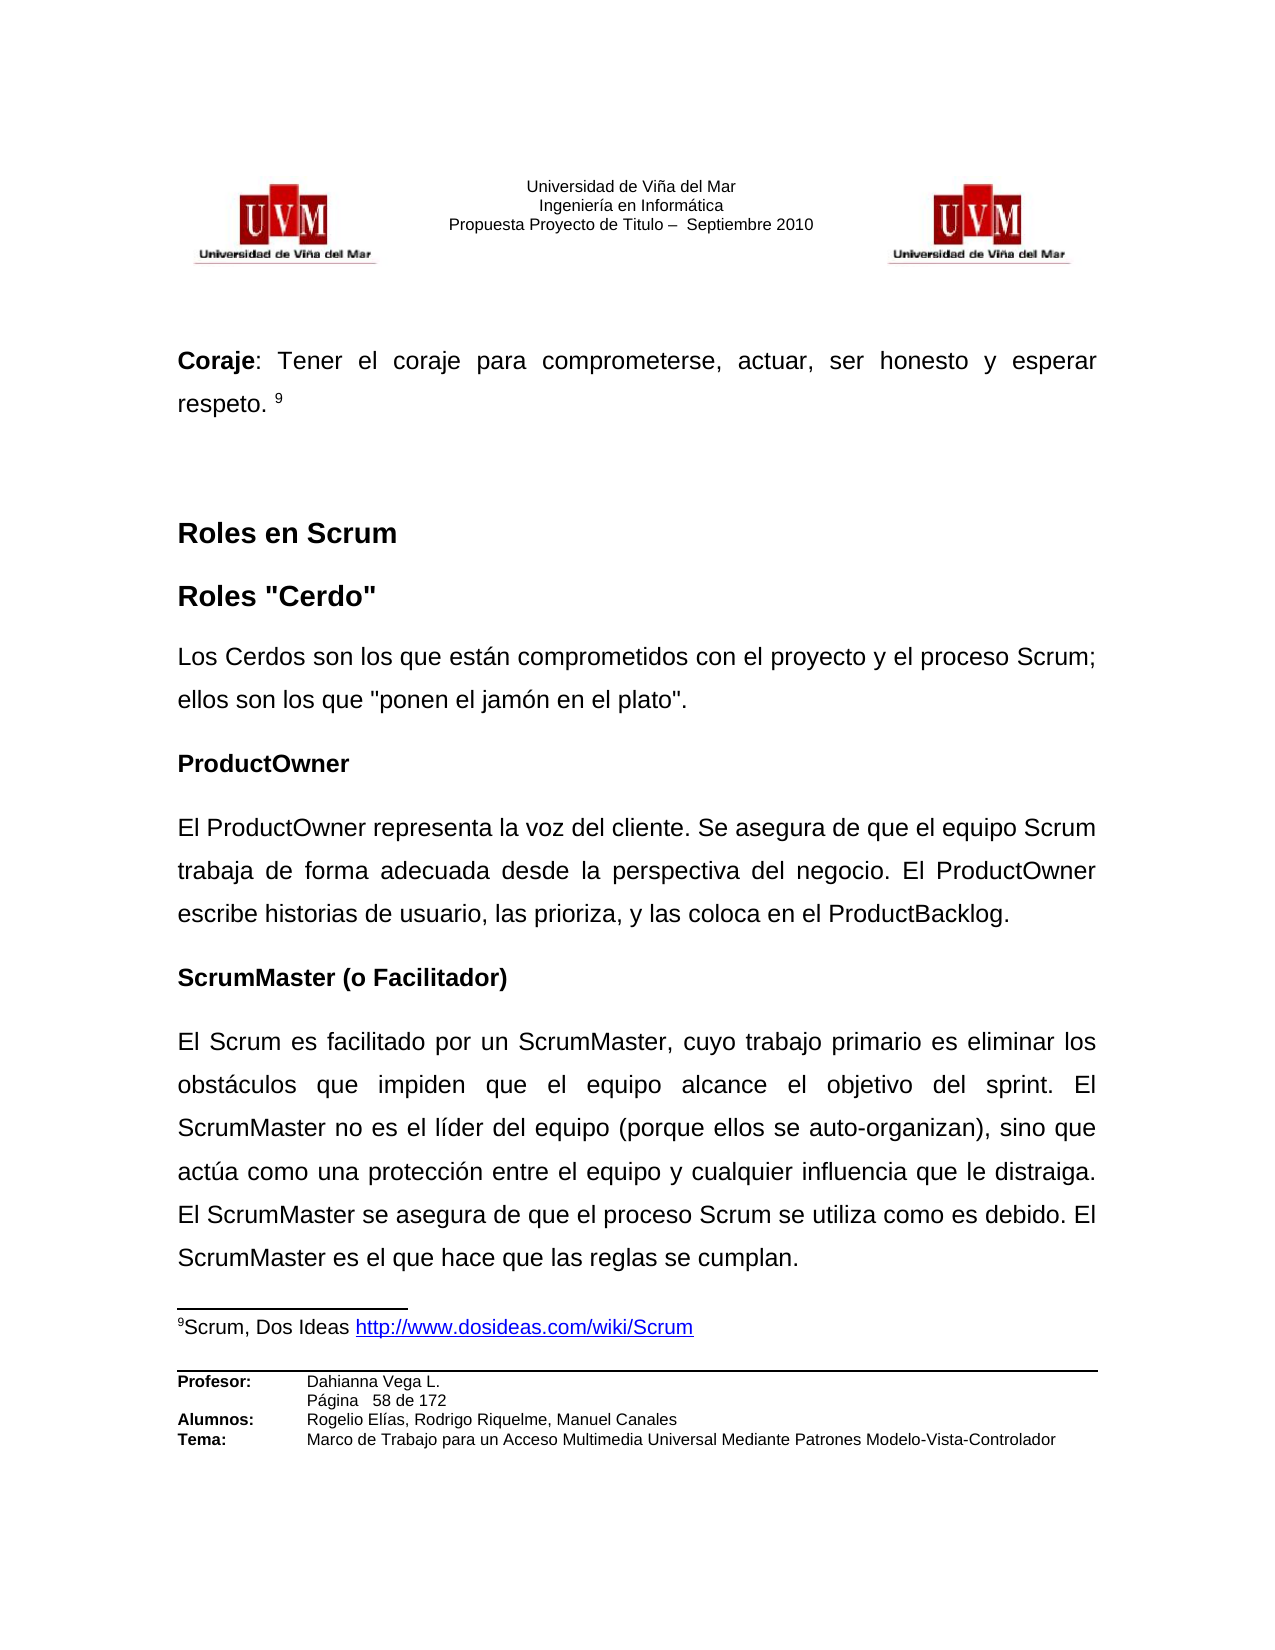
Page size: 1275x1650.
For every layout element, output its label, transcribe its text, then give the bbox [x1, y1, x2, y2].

subtitle Roles en Scrum [177, 516, 1098, 550]
subtitle Roles "Cerdo" [177, 579, 1098, 613]
text Los Cerdos son los que están comprometidos con el proyecto y el proceso Scrum; ellos son los que "ponen el jamón en el plato". [177, 642, 1098, 714]
text ScrumMaster (o Facilitador) [177, 963, 1098, 992]
text El ProductOwner representa la voz del cliente. Se asegura de que el equipo Scrum trabaja de forma adecuada desde la perspectiva del negocio. El ProductOwner escribe historias de usuario, las prioriza, y las coloca en el ProductBacklog. [177, 813, 1098, 928]
text El Scrum es facilitado por un ScrumMaster, cuyo trabajo primario es eliminar los obstáculos que impiden que el equipo alcance el objetivo del sprint. El ScrumMaster no es el líder del equipo (porque ellos se auto-organizan), sino que actúa como una protección entre el equipo y cualquier influencia que le distraiga. El ScrumMaster se asegura de que el proceso Scrum se utiliza como es debido. El ScrumMaster es el que hace que las reglas se cumplan. [177, 1027, 1098, 1271]
picture [177, 176, 390, 267]
text Coraje: Tener el coraje para comprometerse, actuar, ser honesto y esperar respeto. [177, 346, 1098, 418]
picture [871, 176, 1084, 267]
text ProductOwner [177, 749, 1098, 778]
